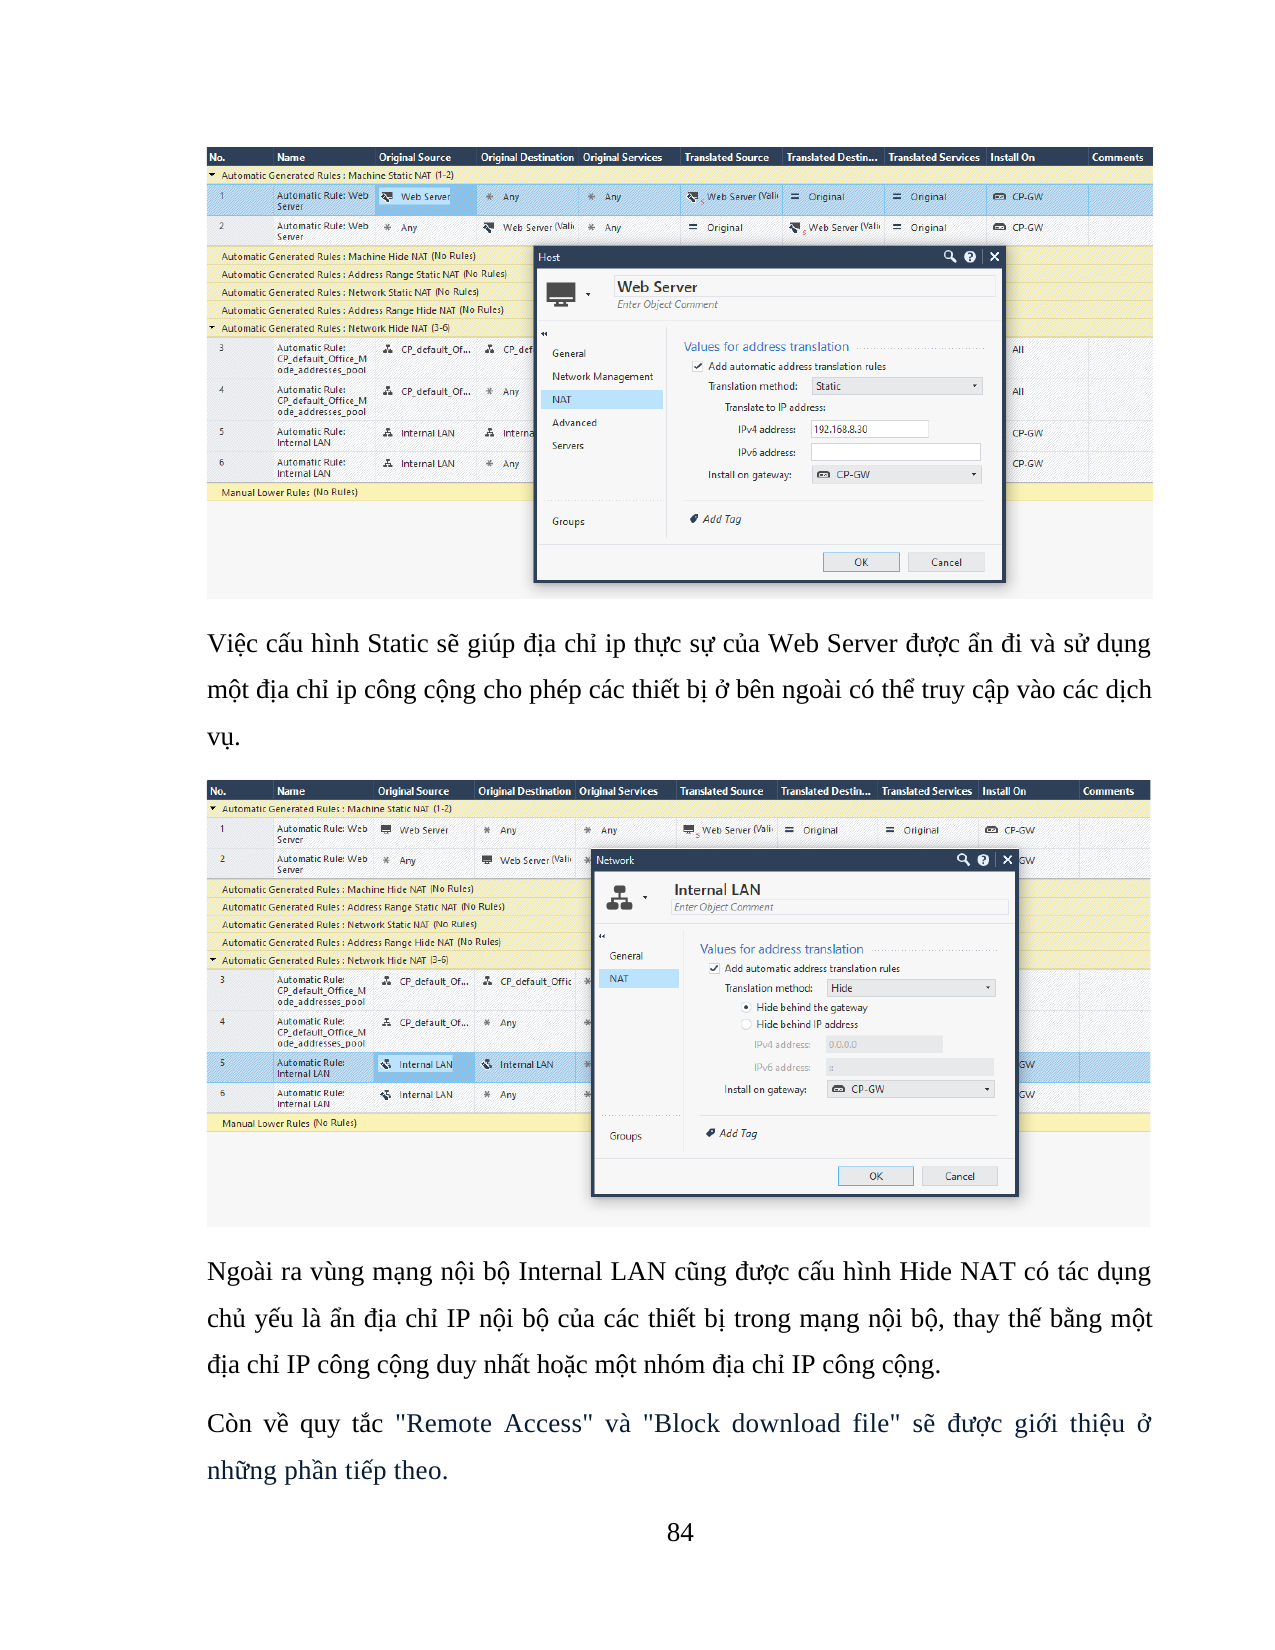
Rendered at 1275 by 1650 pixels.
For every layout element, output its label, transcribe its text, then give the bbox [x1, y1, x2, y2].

text Còn về quy tắc "Remote Access" và "Block download file" sẽ được giới thiệu ở những phần tiếp theo. [207, 1407, 1154, 1485]
text Ngoài ra vùng mạng nội bộ Internal LAN cũng được cấu hình Hide NAT có tác dụng chủ yếu là ẩn địa chỉ IP nội bộ của các thiết bị trong mạng nội bộ, thay thế bằng một địa chỉ IP công cộng duy nhất hoặc một nhóm địa chỉ IP công cộng. [207, 1255, 1154, 1379]
picture [206, 779, 1151, 1227]
picture [206, 147, 1153, 599]
text Việc cấu hình Static sẽ giúp địa chỉ ip thực sự của Web Server được ẩn đi và sử dụng một địa chỉ ip công cộng cho phép các thiết bị ở bên ngoài có thể truy cập vào các dịch vụ. [207, 627, 1154, 751]
